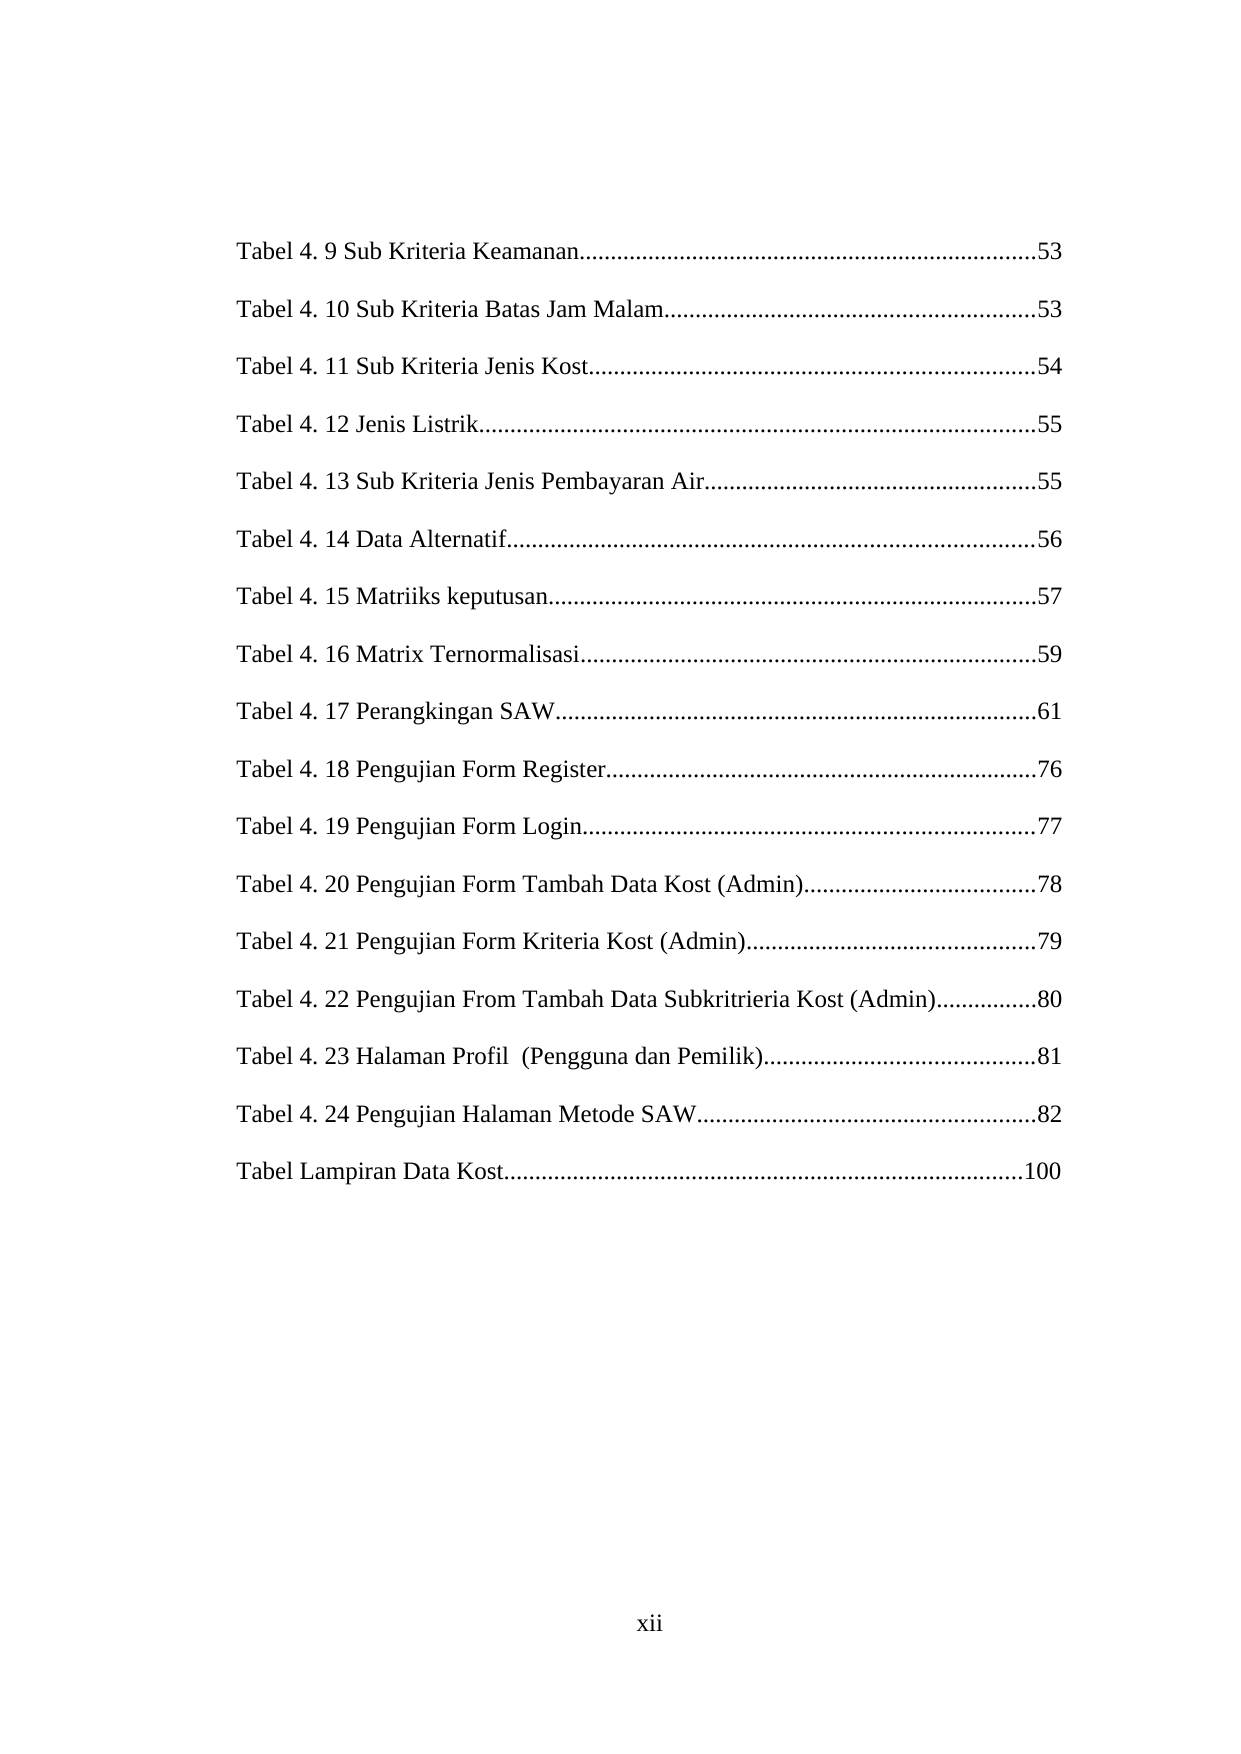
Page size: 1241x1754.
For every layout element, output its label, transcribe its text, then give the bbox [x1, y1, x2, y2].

text Tabel 4. 19 Pengujian Form Login 77 [236, 811, 1063, 840]
text Tabel 4. 14 Data Alternatif 56 [236, 524, 1063, 552]
text Tabel Lampiran Data Kost 100 [236, 1156, 1063, 1185]
text Tabel 4. 11 Sub Kriteria Jenis Kost 54 [236, 351, 1063, 380]
text Tabel 4. 17 Perangkingan SAW 61 [236, 696, 1063, 725]
text Tabel 4. 16 Matrix Ternormalisasi 59 [236, 639, 1063, 667]
text Tabel 4. 24 Pengujian Halaman Metode SAW 82 [236, 1099, 1063, 1127]
text Tabel 4. 21 Pengujian Form Kriteria Kost (Admin) 79 [236, 926, 1063, 955]
text Tabel 4. 10 Sub Kriteria Batas Jam Malam 53 [236, 294, 1063, 322]
text Tabel 4. 12 Jenis Listrik 55 [236, 409, 1063, 437]
text Tabel 4. 15 Matriiks keputusan 57 [236, 581, 1063, 610]
text Tabel 4. 9 Sub Kriteria Keamanan 53 [236, 236, 1063, 265]
text Tabel 4. 23 Halaman Profil (Pengguna dan Pemilik) 81 [236, 1041, 1063, 1070]
text Tabel 4. 18 Pengujian Form Register 76 [236, 754, 1063, 782]
text Tabel 4. 20 Pengujian Form Tambah Data Kost (Admin) 78 [236, 869, 1063, 897]
text Tabel 4. 13 Sub Kriteria Jenis Pembayaran Air 55 [236, 466, 1063, 495]
text Tabel 4. 22 Pengujian From Tambah Data Subkritrieria Kost (Admin) 80 [236, 984, 1063, 1012]
